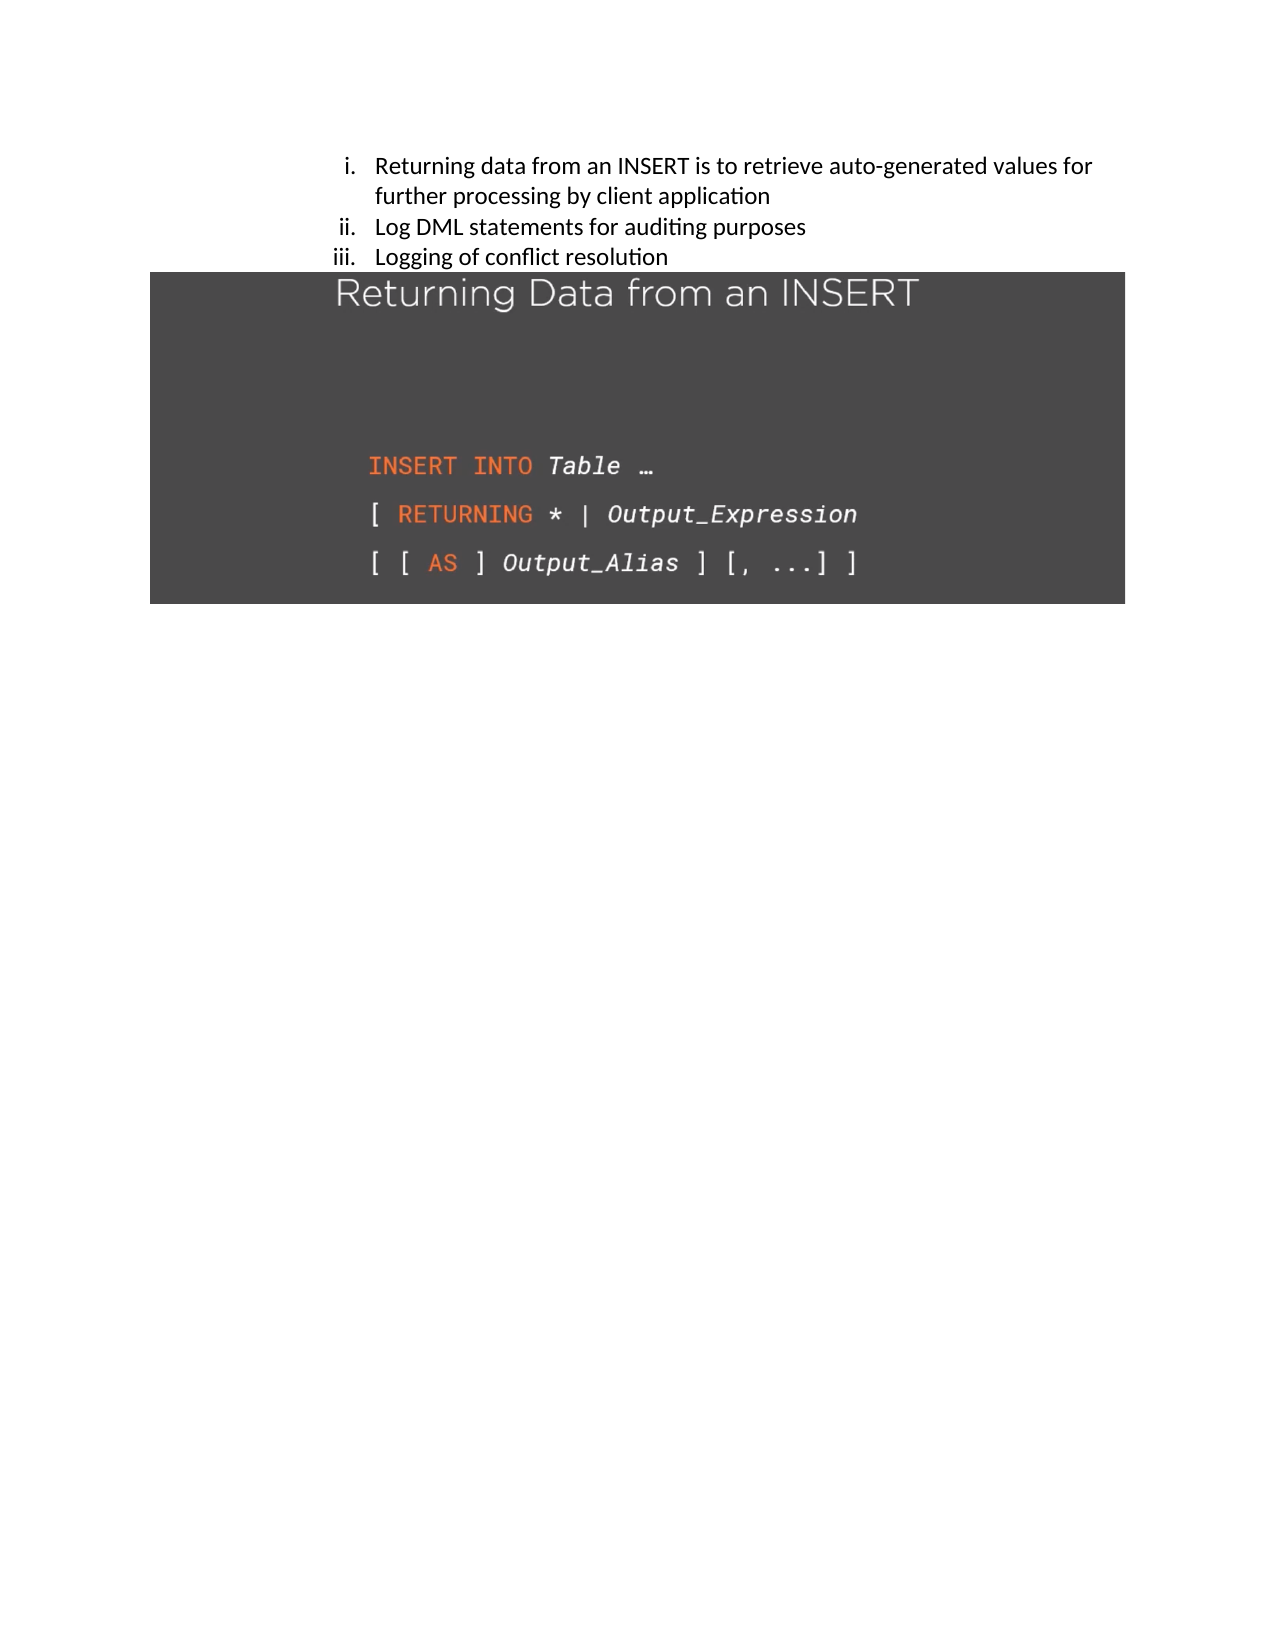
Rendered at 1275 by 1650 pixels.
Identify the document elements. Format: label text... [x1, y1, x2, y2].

list Logging of conflict resolution [356, 242, 1125, 272]
list Log DML statements for auditing purposes [356, 211, 1125, 242]
picture [150, 272, 1125, 604]
list Returning data from an INSERT is to retrieve auto-generated values for further processing by client application [356, 150, 1125, 211]
